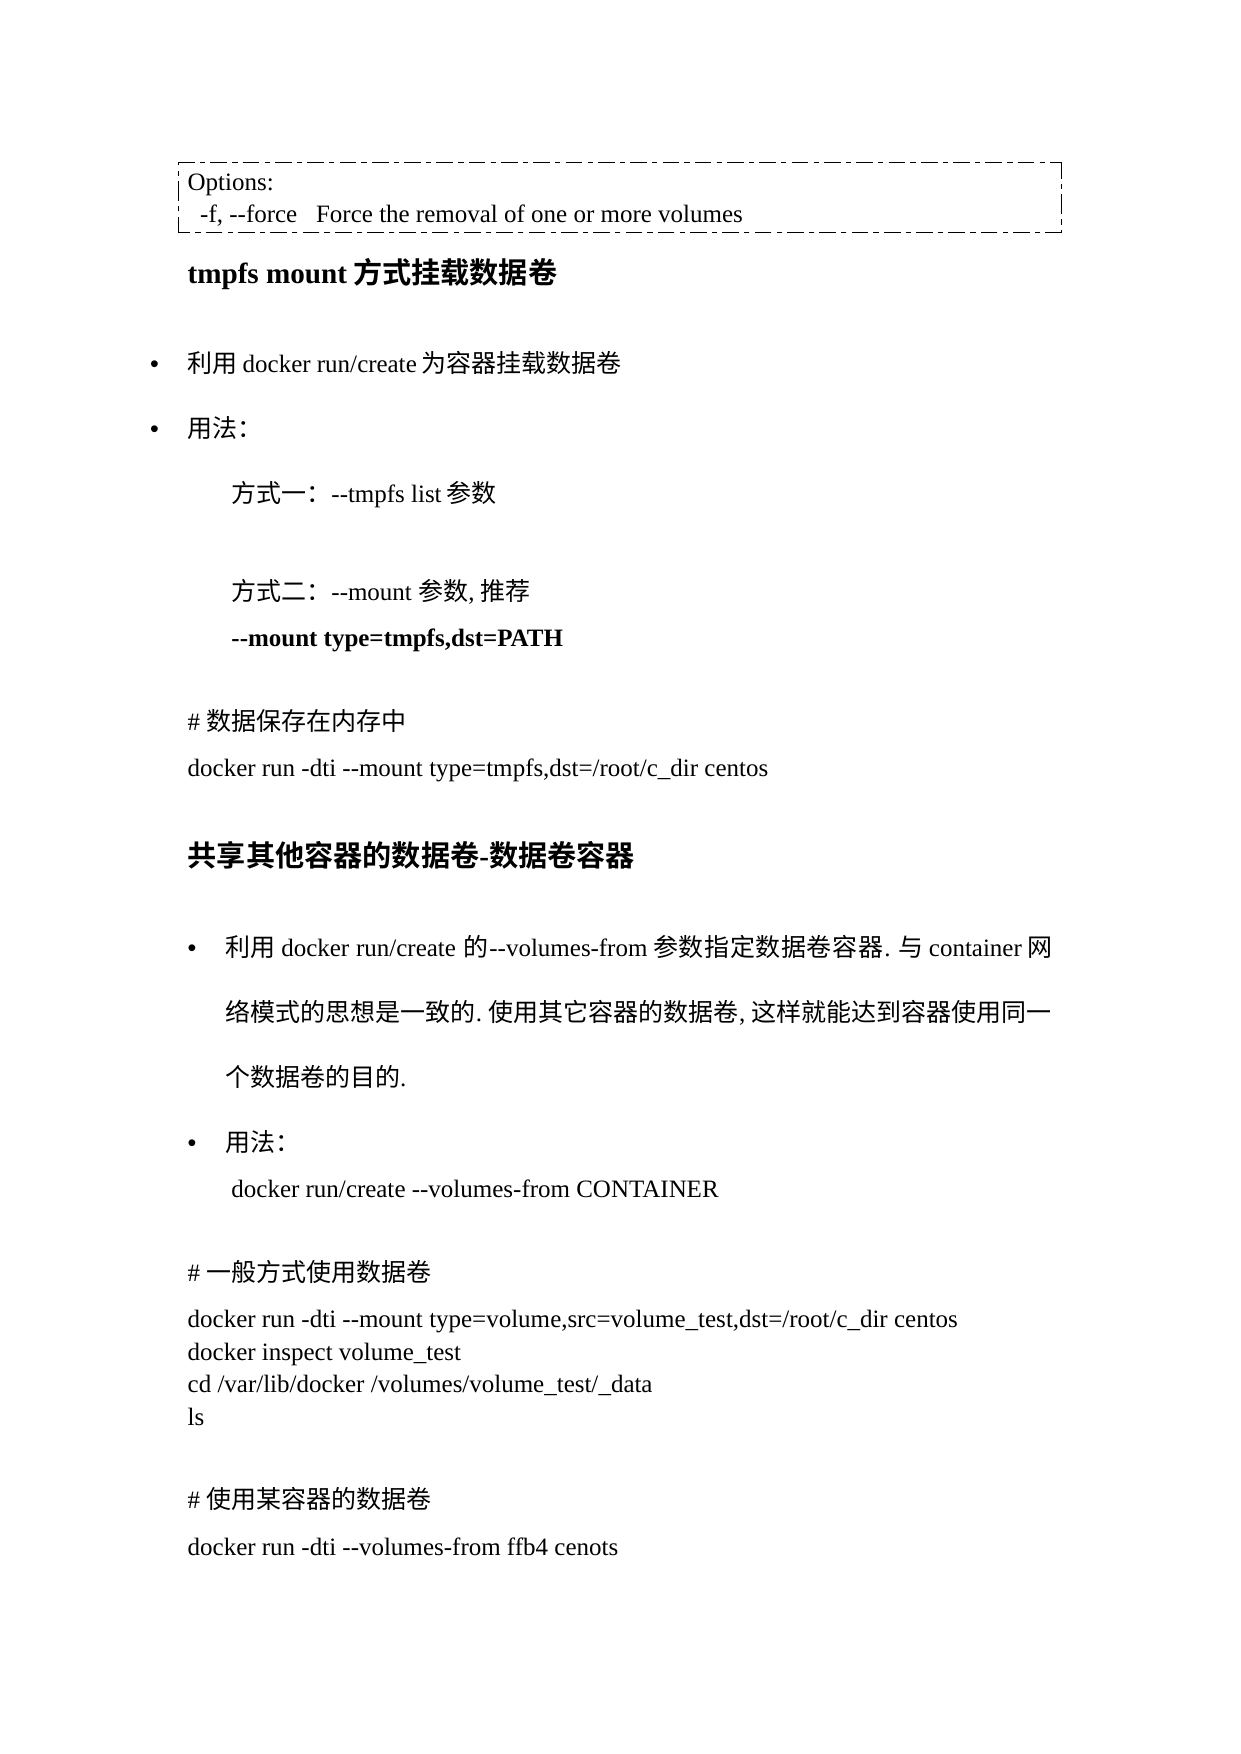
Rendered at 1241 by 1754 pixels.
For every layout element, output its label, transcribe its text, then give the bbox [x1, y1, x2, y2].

subtitle 共享其他容器的数据卷-数据卷容器 [187, 833, 1053, 875]
list 利用docker run/create 的--volumes-from参数指定数据卷容器. 与container网络模式的思想是一致的. 使用其它容器的数据卷, 这样就能达到容器使用同一个数据卷的目的. [187, 913, 1053, 1108]
text Options: [178, 162, 1062, 194]
text docker run -dti --mount type=tmpfs,dst=/root/c_dir centos [187, 752, 1053, 784]
text docker inspect volume_test [187, 1335, 1053, 1368]
text # 一般方式使用数据卷 [187, 1238, 1053, 1303]
text docker run -dti --mount type=volume,src=volume_test,dst=/root/c_dir centos [187, 1303, 1053, 1335]
list 用法： [187, 1108, 1053, 1173]
text cd /var/lib/docker /volumes/volume_test/_data [187, 1368, 1053, 1400]
text docker run/create --volumes-from CONTAINER [187, 1173, 1053, 1205]
text ls [187, 1400, 1053, 1433]
text 方式一：--tmpfs list参数 [187, 459, 1053, 524]
text 方式二：--mount 参数, 推荐 [187, 557, 1053, 622]
list 用法： [150, 394, 1053, 459]
subtitle tmpfs mount方式挂载数据卷 [187, 249, 1053, 292]
text --mount type=tmpfs,dst=PATH [187, 622, 1053, 654]
text docker run -dti --volumes-from ffb4 cenots [187, 1530, 1053, 1563]
list 利用docker run/create为容器挂载数据卷 [150, 329, 1053, 394]
text # 使用某容器的数据卷 [187, 1465, 1053, 1530]
text -f, --force Force the removal of one or more volumes [178, 194, 1062, 233]
text # 数据保存在内存中 [187, 687, 1053, 752]
